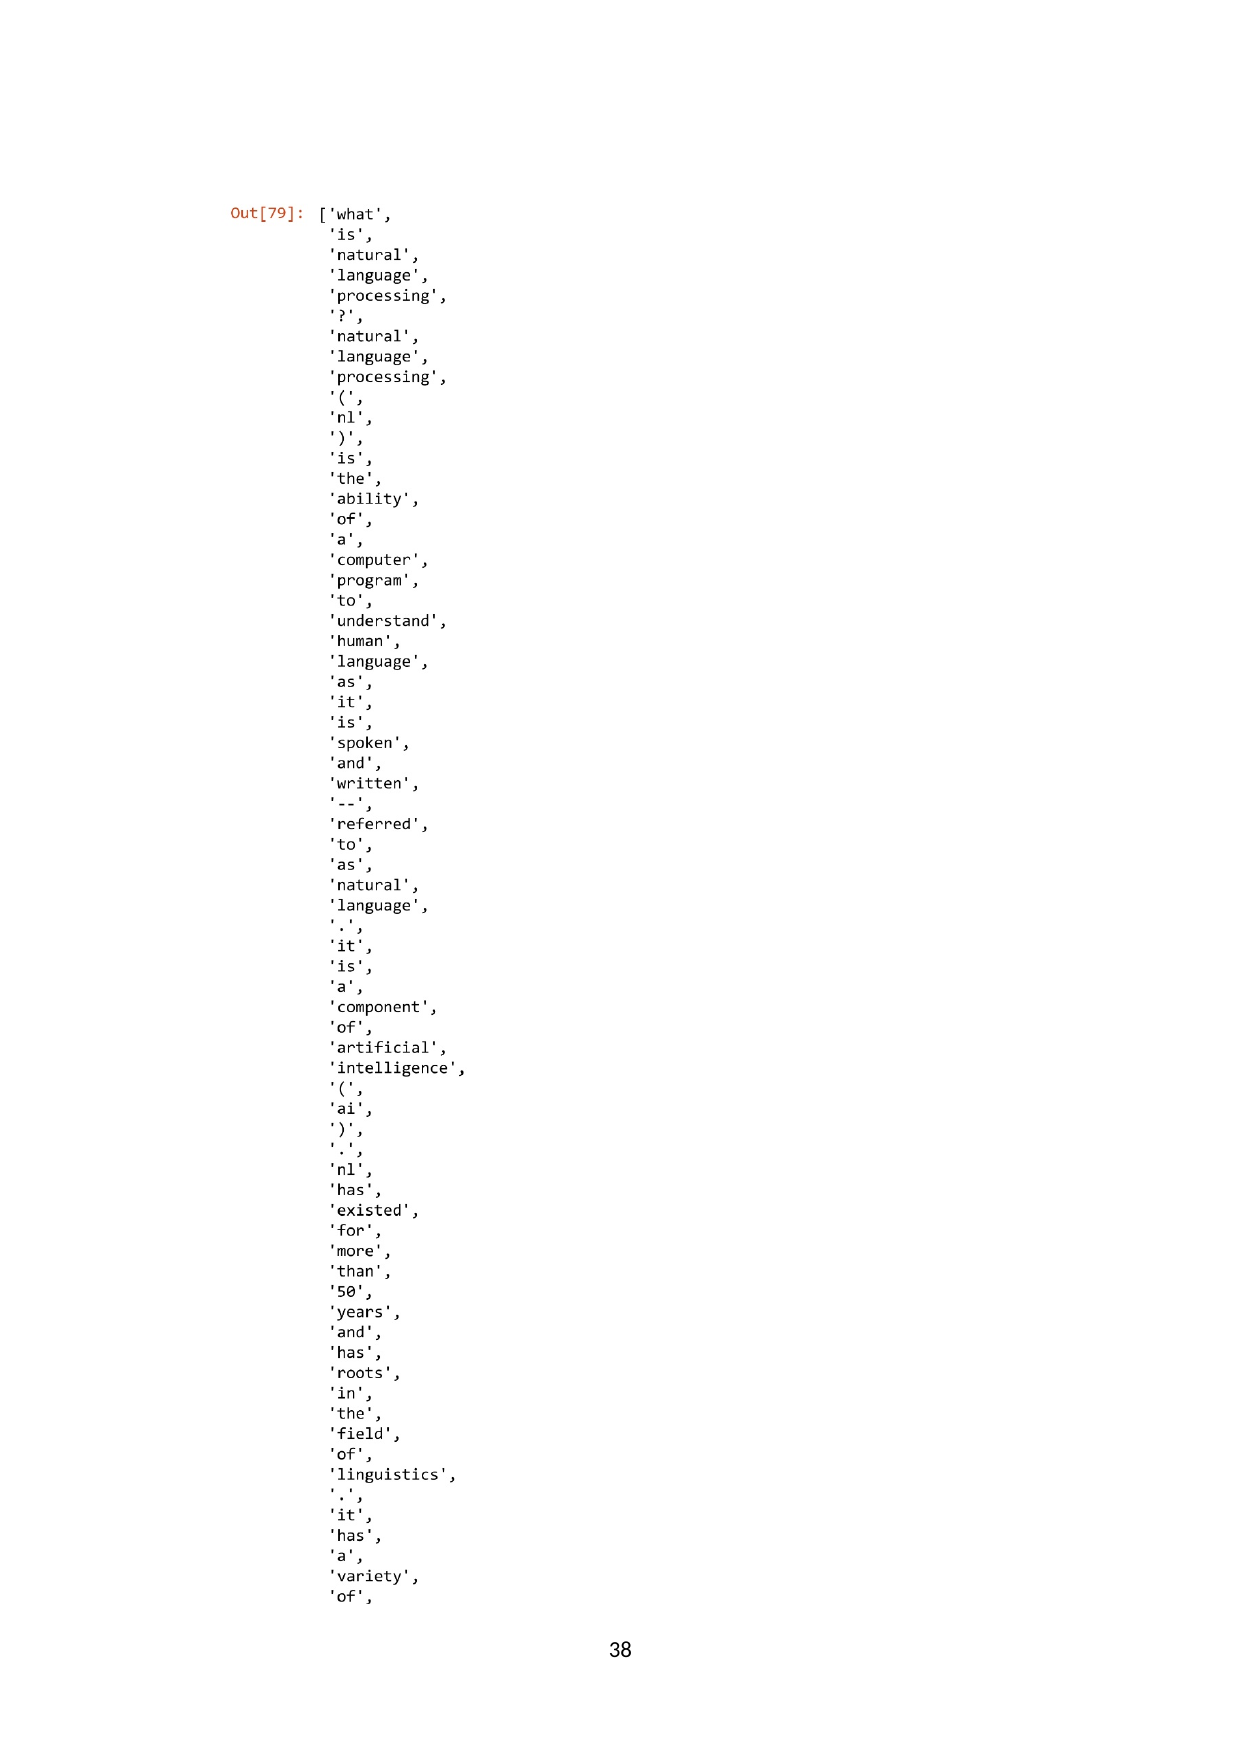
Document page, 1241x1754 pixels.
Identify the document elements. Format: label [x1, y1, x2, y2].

picture [133, 150, 1108, 1604]
